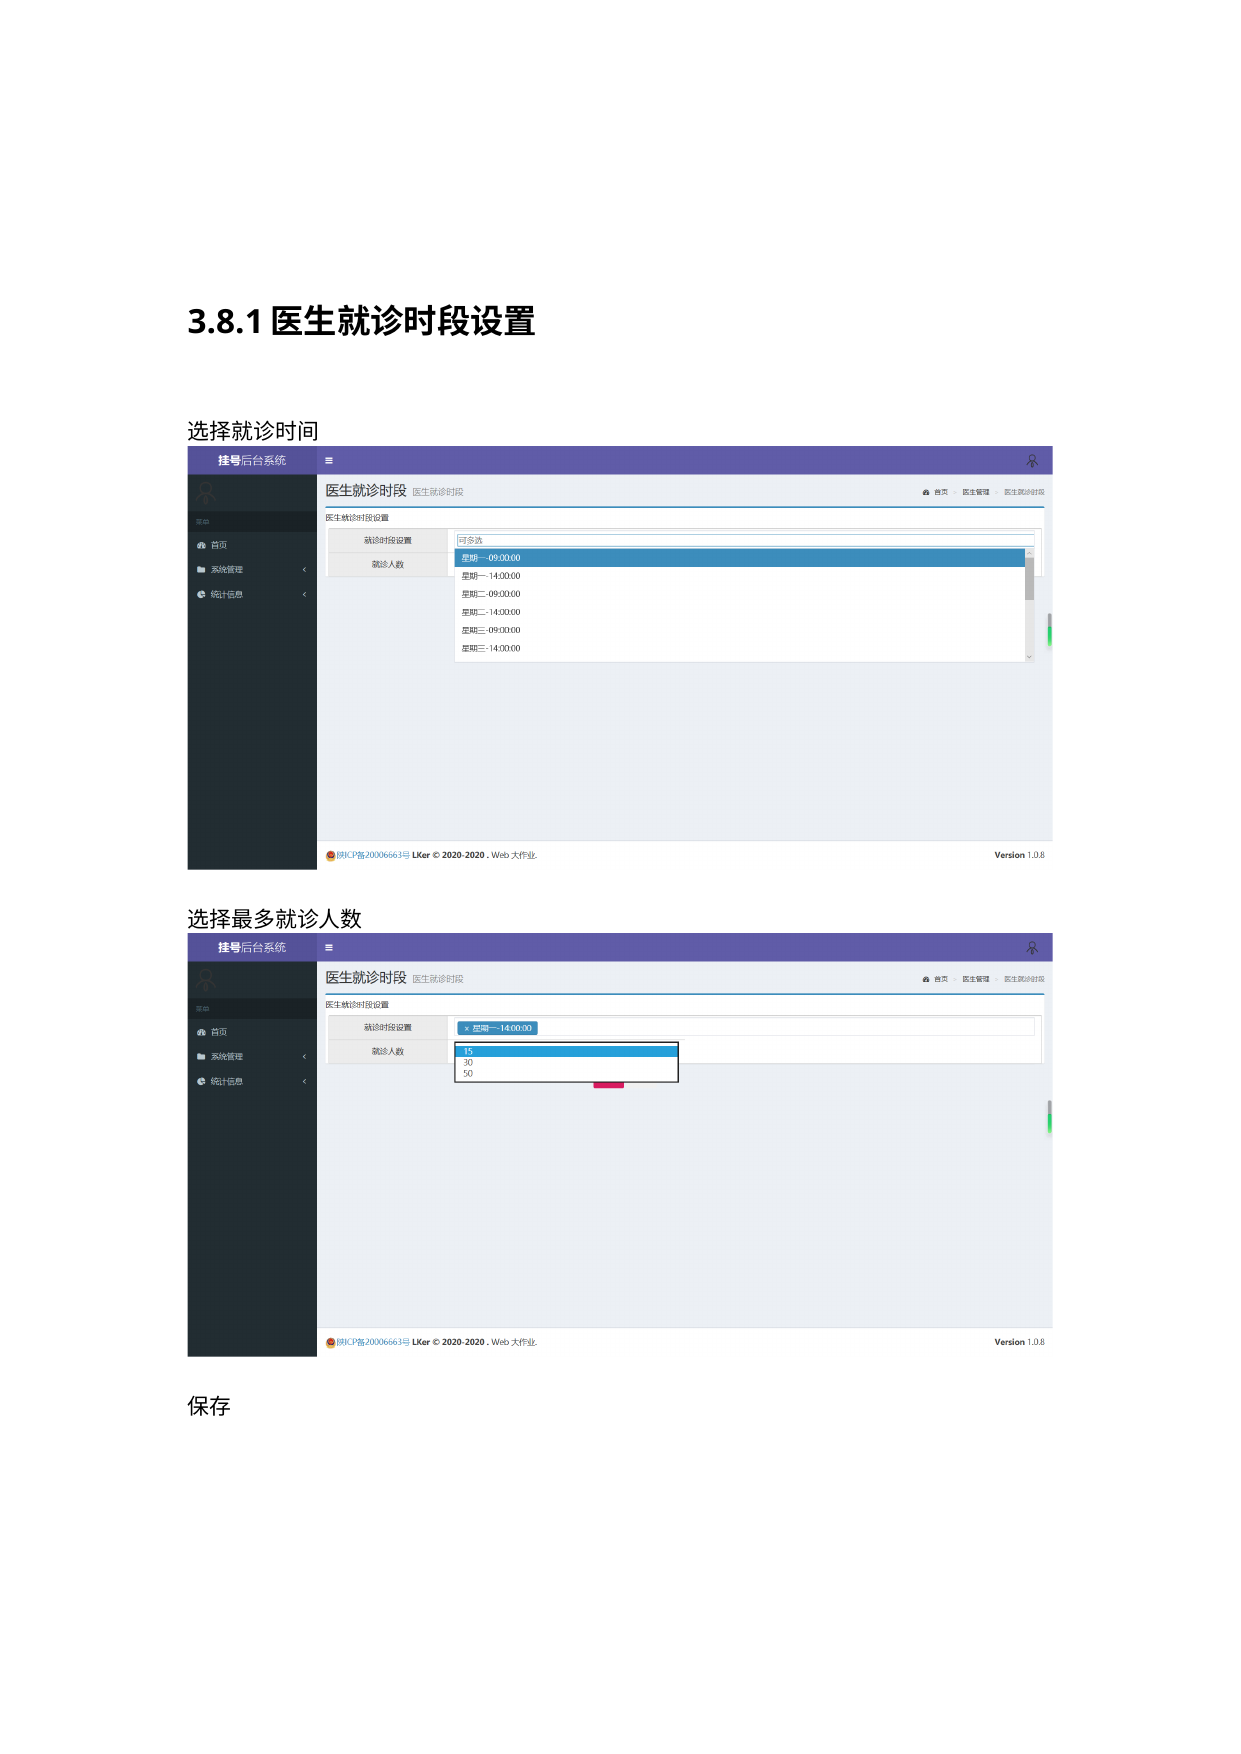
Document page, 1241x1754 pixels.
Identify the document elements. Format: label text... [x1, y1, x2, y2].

text 保存 [187, 1389, 1053, 1421]
subtitle 3.8.1医生就诊时段设置 [187, 287, 1053, 352]
text 选择就诊时间 [187, 414, 1053, 446]
picture [187, 933, 1053, 1357]
text 选择最多就诊人数 [187, 901, 1053, 933]
picture [187, 446, 1053, 870]
